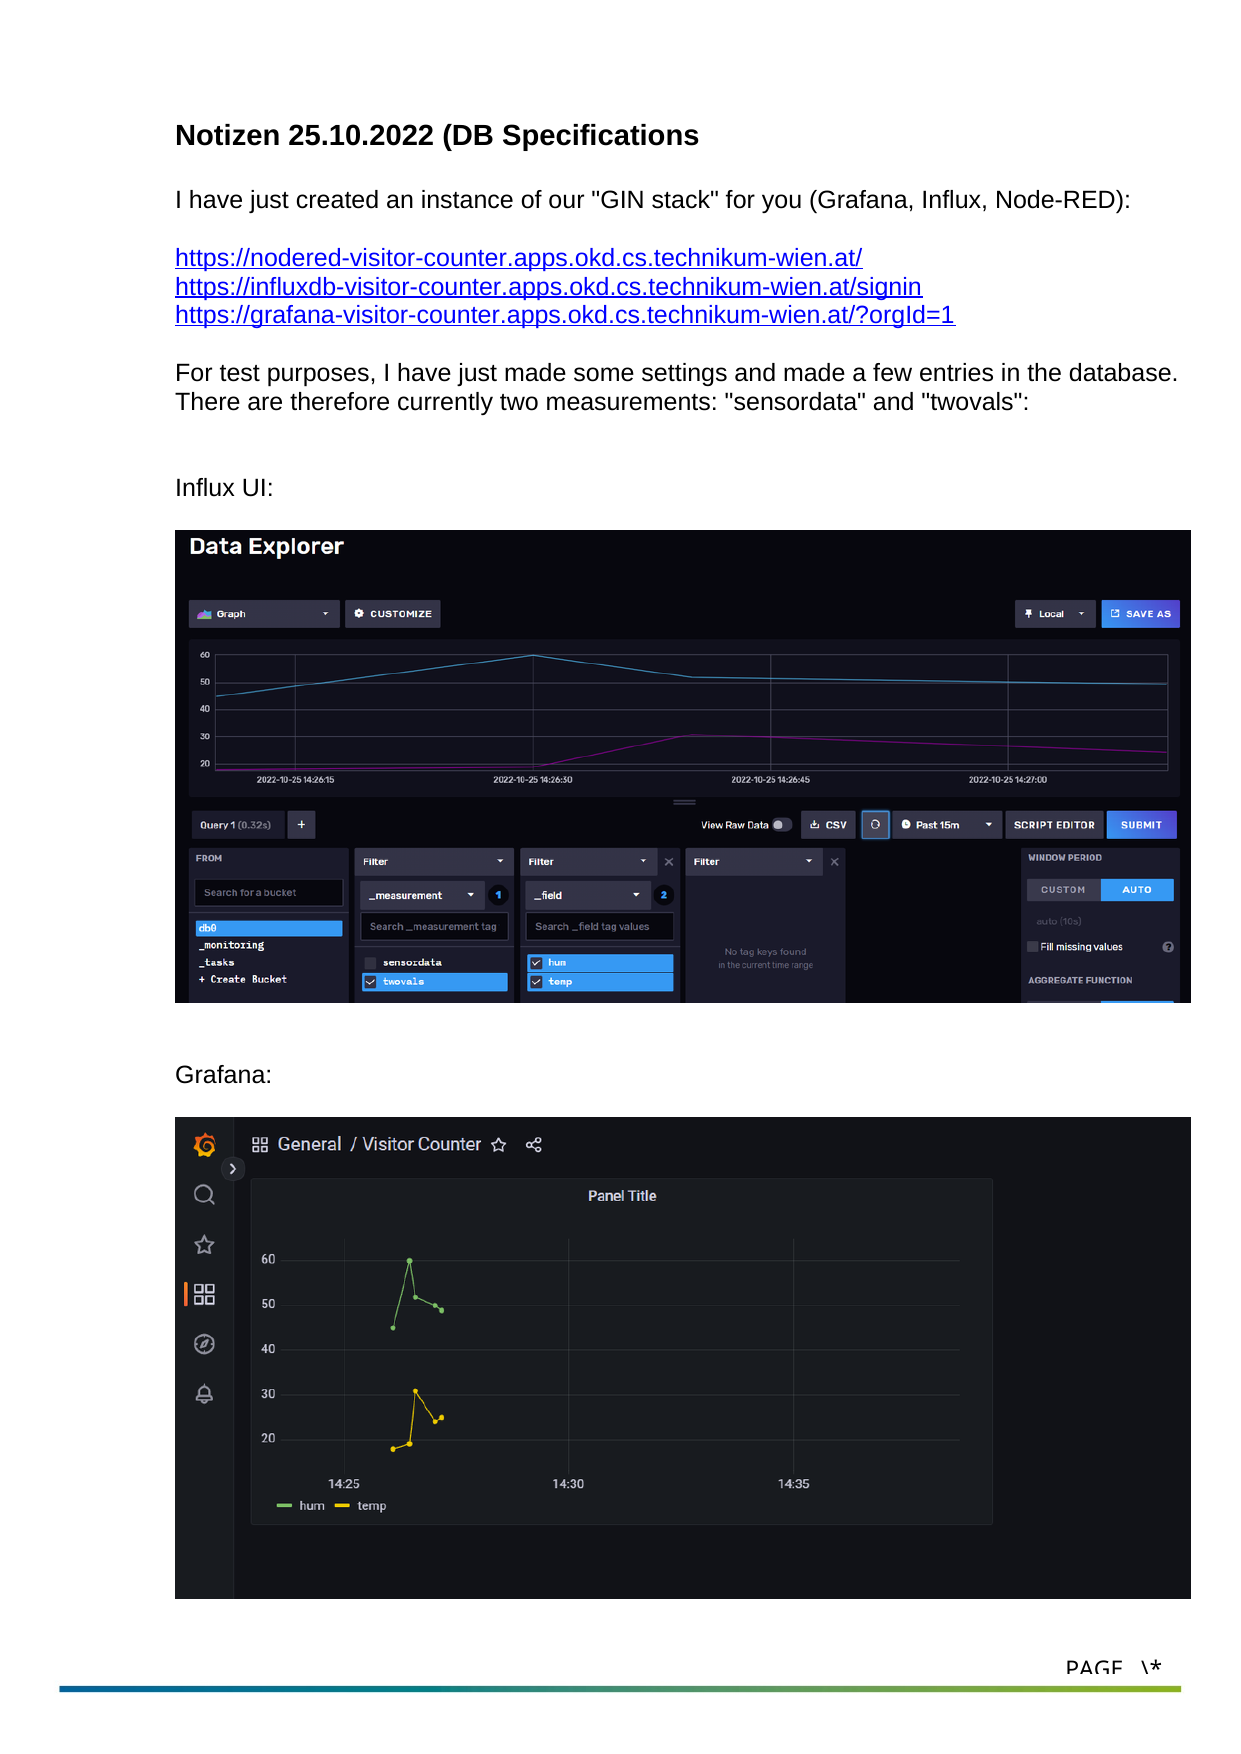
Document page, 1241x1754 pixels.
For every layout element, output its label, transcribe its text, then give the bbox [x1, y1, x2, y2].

picture [0, 1680, 1240, 1752]
text For test purposes, I have just made some settings and made a few entries in the database. There are therefore currently two measurements: "sensordata" and "twovals": [175, 358, 1192, 415]
text https://grafana-visitor-counter.apps.okd.cs.technikum-wien.at/?orgId=1 [175, 300, 1192, 329]
text Grafana: [175, 1060, 1192, 1089]
text https://influxdb-visitor-counter.apps.okd.cs.technikum-wien.at/signin [175, 272, 1192, 300]
text I have just created an instance of our "GIN stack" for you (Grafana, Influx, Node-RED): [175, 185, 1192, 214]
picture [175, 1117, 1191, 1599]
picture [175, 530, 1191, 1003]
text https://nodered-visitor-counter.apps.okd.cs.technikum-wien.at/ [175, 243, 1192, 272]
text Notizen 25.10.2022 (DB Specifications [175, 118, 1192, 152]
text Influx UI: [175, 473, 1192, 502]
